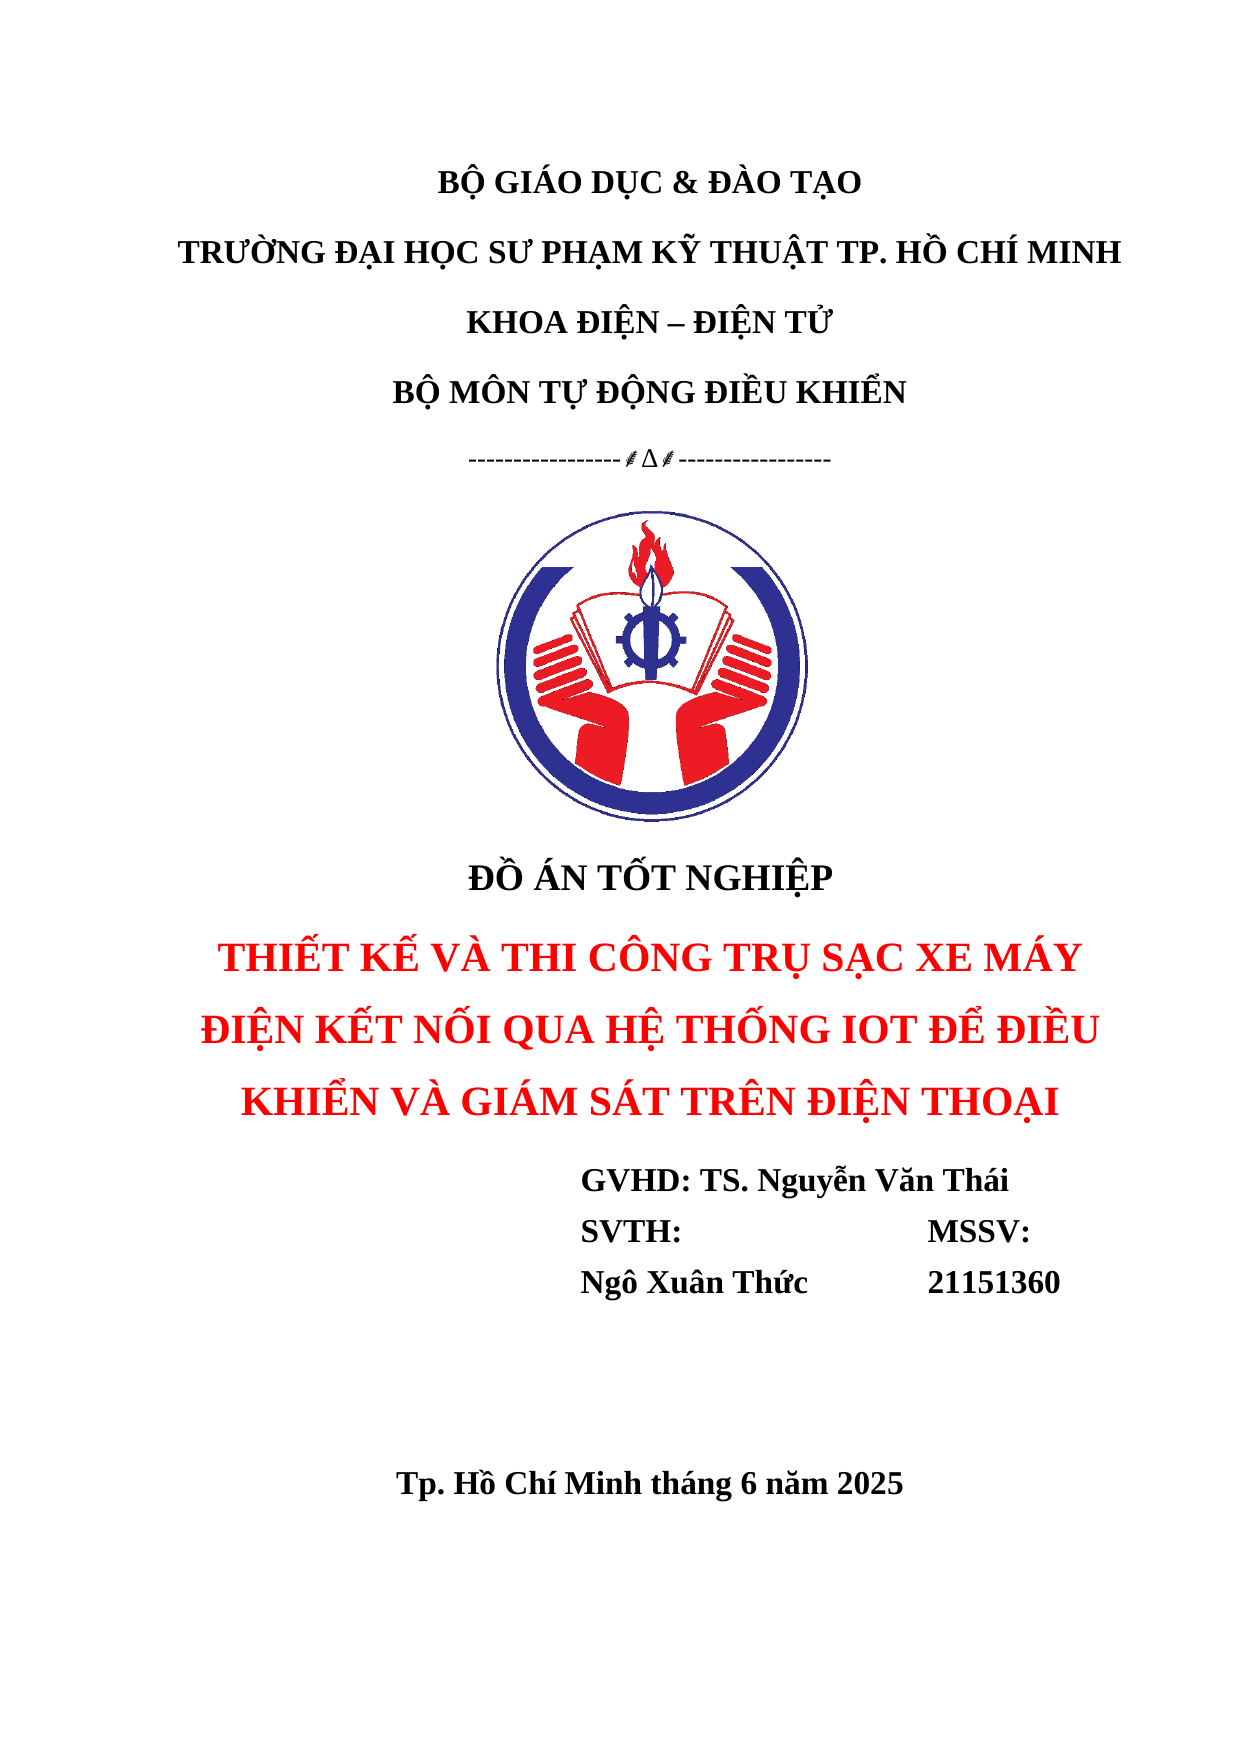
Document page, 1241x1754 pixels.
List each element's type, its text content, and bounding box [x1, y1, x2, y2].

text Ngô Xuân Thức 21151360 [177, 1262, 1092, 1300]
text GVHD: TS. Nguyễn Văn Thái [177, 1160, 1092, 1199]
picture [496, 501, 810, 827]
text KHOA ĐIỆN – ĐIỆN TỬ [177, 302, 1122, 341]
title THIẾT KẾ VÀ THI CÔNG TRỤ SẠC XE MÁY ĐIỆN KẾT NỐI QUA HỆ THỐNG IOT ĐỂ ĐIỀU KHIỂN VÀ GIÁM SÁT TRÊN ĐIỆN THOẠI [177, 932, 1123, 1124]
title ĐỒ ÁN TỐT NGHIỆP [177, 855, 1124, 898]
text SVTH: MSSV: [177, 1211, 1092, 1249]
text Tp. Hồ Chí Minh tháng 6 năm 2025 [177, 1463, 1122, 1501]
text -----------------⸙∆⸙----------------- [177, 442, 1122, 474]
text BỘ GIÁO DỤC & ĐÀO TẠO [177, 162, 1122, 201]
text BỘ MÔN TỰ ĐỘNG ĐIỀU KHIỂN [177, 372, 1122, 411]
text TRƯỜNG ĐẠI HỌC SƯ PHẠM KỸ THUẬT TP. HỒ CHÍ MINH [177, 232, 1122, 271]
